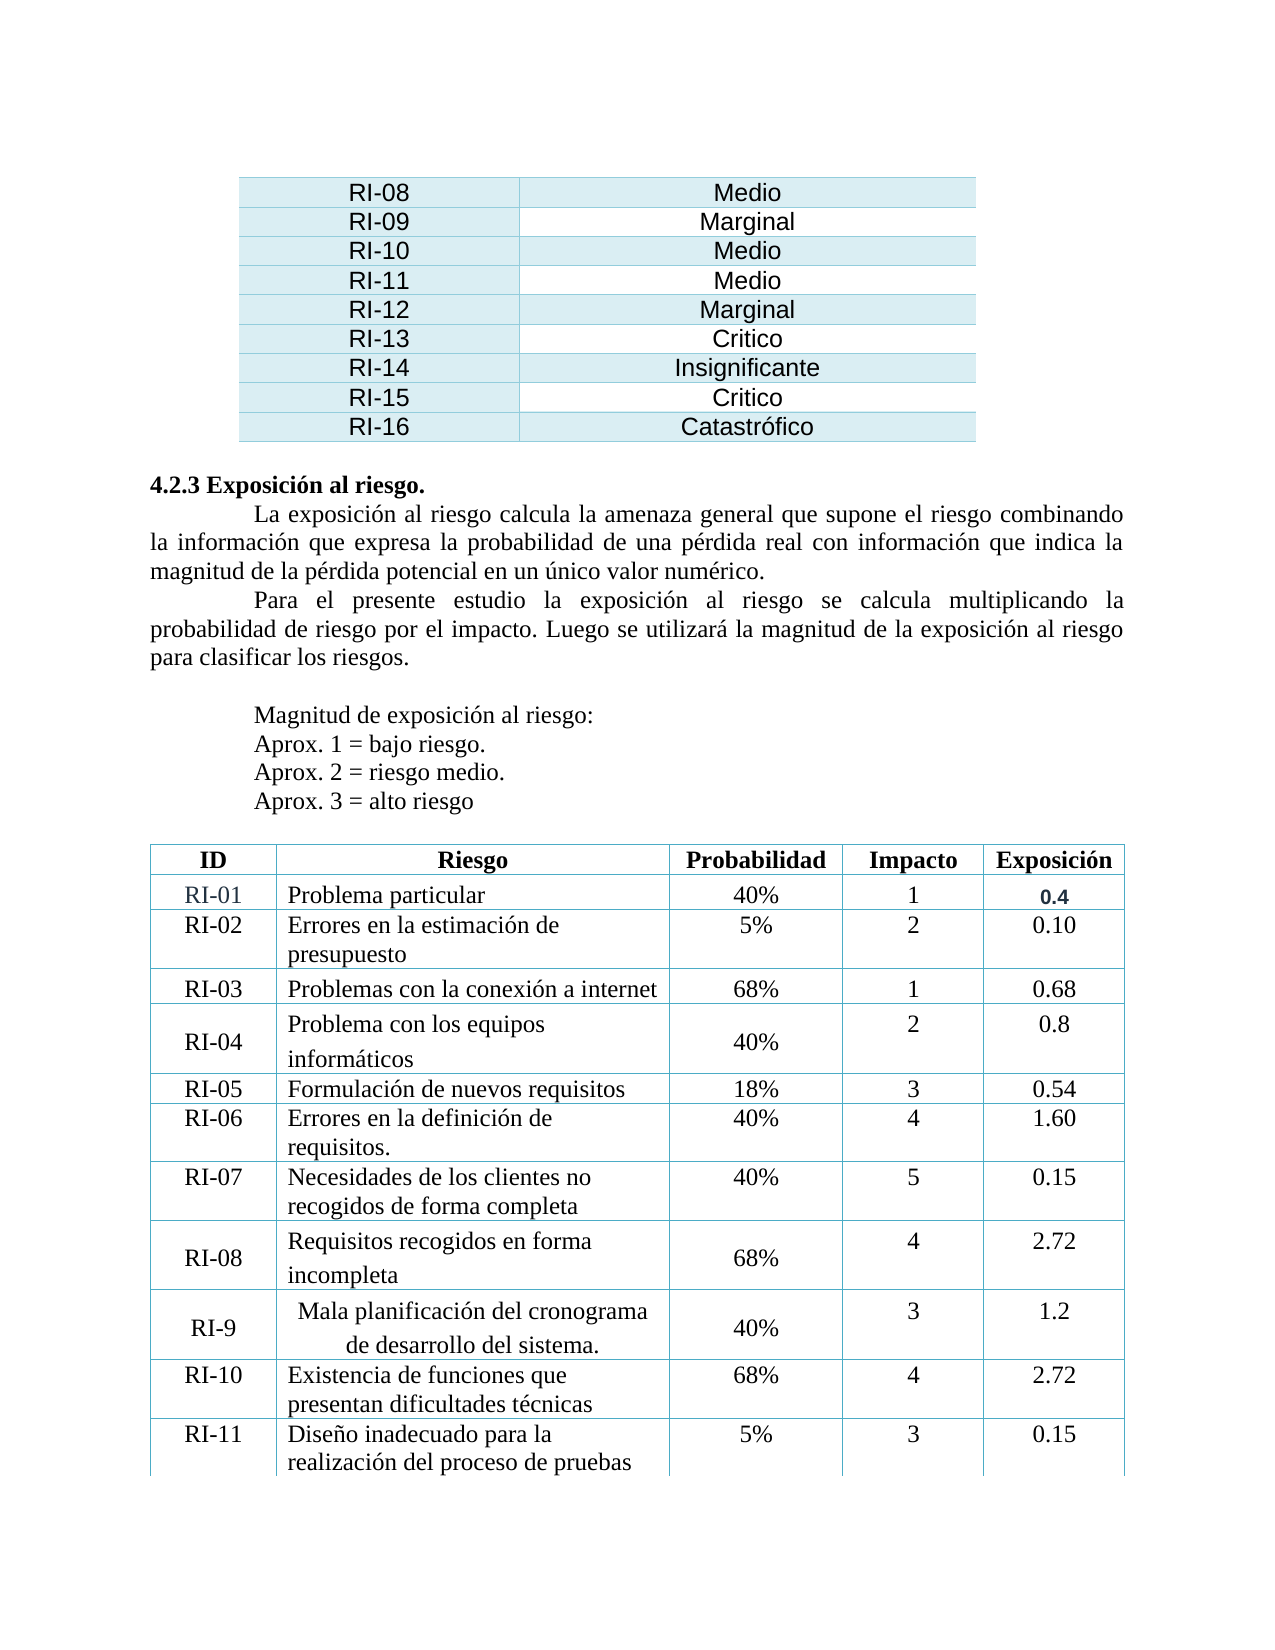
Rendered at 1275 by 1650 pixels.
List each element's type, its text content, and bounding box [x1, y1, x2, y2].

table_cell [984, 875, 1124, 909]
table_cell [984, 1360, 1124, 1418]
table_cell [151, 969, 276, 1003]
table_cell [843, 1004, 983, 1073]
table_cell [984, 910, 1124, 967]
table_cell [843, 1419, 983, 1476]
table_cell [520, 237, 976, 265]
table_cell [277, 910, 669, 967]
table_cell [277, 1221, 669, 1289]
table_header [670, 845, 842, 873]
text Aprox. 2 = riesgo medio. [150, 757, 1125, 786]
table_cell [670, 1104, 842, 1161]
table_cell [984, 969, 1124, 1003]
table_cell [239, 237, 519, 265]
text Aprox. 3 = alto riesgo [150, 786, 1125, 815]
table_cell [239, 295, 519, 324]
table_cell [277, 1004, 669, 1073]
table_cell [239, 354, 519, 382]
text 4.2.3 Exposición al riesgo. [150, 470, 1125, 499]
text Aprox. 1 = bajo riesgo. [150, 729, 1125, 757]
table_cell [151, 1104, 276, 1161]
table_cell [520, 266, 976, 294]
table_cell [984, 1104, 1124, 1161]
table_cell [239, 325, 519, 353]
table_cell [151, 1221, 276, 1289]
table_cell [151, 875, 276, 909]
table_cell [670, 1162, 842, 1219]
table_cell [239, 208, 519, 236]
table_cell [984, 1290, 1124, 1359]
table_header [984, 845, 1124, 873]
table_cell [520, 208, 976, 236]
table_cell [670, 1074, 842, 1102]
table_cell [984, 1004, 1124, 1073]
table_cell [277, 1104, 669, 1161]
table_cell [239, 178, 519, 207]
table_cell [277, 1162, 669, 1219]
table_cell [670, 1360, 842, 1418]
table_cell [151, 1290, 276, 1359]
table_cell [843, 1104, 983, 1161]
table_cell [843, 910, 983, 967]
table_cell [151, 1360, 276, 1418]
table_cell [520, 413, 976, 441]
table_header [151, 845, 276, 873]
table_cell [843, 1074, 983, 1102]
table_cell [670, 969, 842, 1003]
text Magnitud de exposición al riesgo: [150, 700, 1125, 729]
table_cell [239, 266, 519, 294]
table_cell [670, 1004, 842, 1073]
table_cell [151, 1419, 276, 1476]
text Para el presente estudio la exposición al riesgo se calcula multiplicando la probabilidad de riesgo por el impacto. Luego se utilizará la magnitud de la exposición al riesgo para clasificar los riesgos. [150, 585, 1125, 671]
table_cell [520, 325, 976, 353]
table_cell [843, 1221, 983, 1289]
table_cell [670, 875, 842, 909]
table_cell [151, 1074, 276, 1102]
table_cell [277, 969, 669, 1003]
text La exposición al riesgo calcula la amenaza general que supone el riesgo combinando la información que expresa la probabilidad de una pérdida real con información que indica la magnitud de la pérdida potencial en un único valor numérico. [150, 499, 1125, 585]
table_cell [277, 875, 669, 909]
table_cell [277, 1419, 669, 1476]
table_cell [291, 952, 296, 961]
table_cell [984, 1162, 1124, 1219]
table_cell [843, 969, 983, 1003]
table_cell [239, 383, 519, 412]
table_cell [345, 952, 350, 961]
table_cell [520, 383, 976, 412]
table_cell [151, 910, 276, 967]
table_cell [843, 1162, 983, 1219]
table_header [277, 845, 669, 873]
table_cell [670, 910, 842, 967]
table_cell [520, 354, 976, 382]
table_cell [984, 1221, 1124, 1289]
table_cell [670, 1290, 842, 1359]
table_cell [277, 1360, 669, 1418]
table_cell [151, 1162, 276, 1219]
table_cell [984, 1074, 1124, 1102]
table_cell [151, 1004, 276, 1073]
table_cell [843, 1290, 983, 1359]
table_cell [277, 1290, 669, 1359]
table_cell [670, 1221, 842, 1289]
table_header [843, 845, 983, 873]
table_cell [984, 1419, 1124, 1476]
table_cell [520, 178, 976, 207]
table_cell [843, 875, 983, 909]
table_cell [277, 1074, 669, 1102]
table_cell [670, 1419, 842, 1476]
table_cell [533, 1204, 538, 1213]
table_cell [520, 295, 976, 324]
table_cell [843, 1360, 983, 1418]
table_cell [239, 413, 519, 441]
